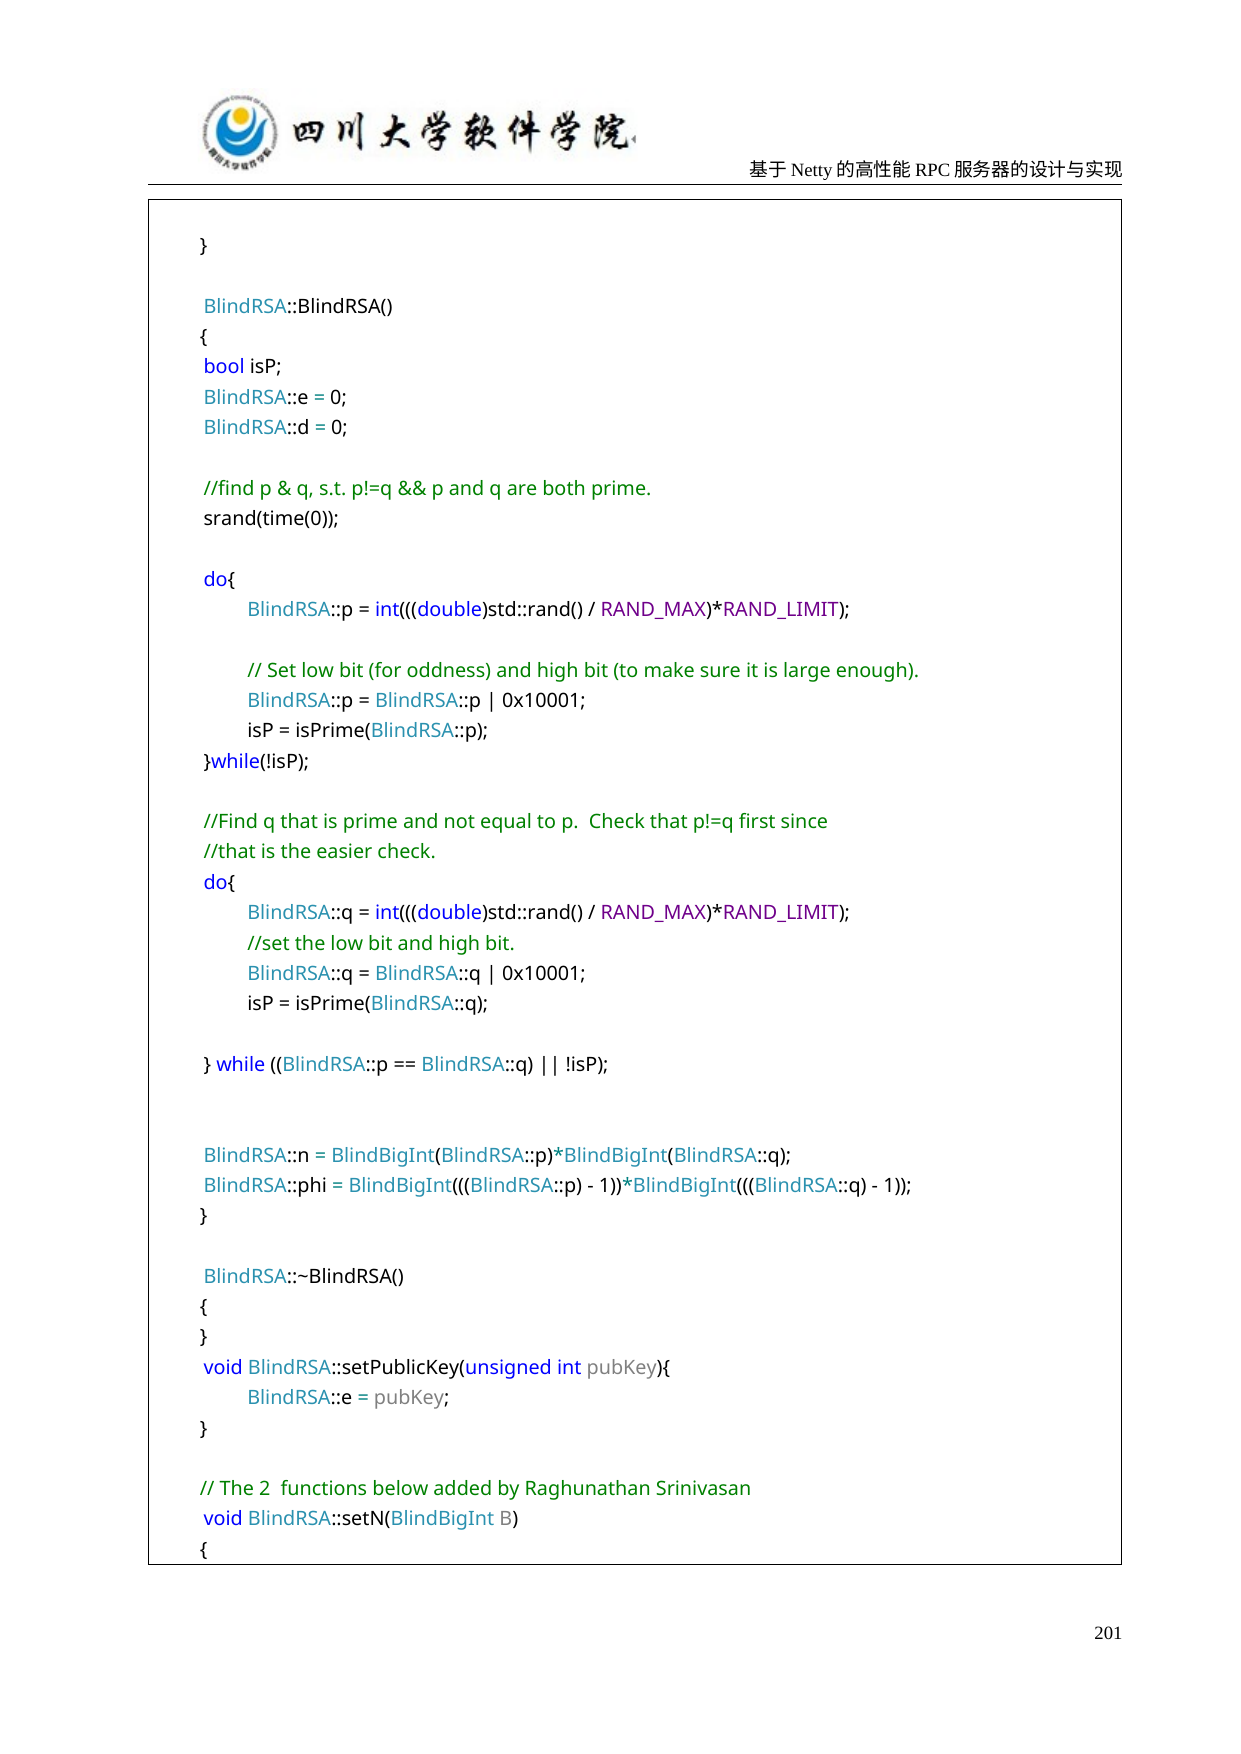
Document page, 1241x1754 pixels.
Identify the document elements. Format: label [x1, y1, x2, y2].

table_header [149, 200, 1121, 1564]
picture [197, 88, 639, 177]
